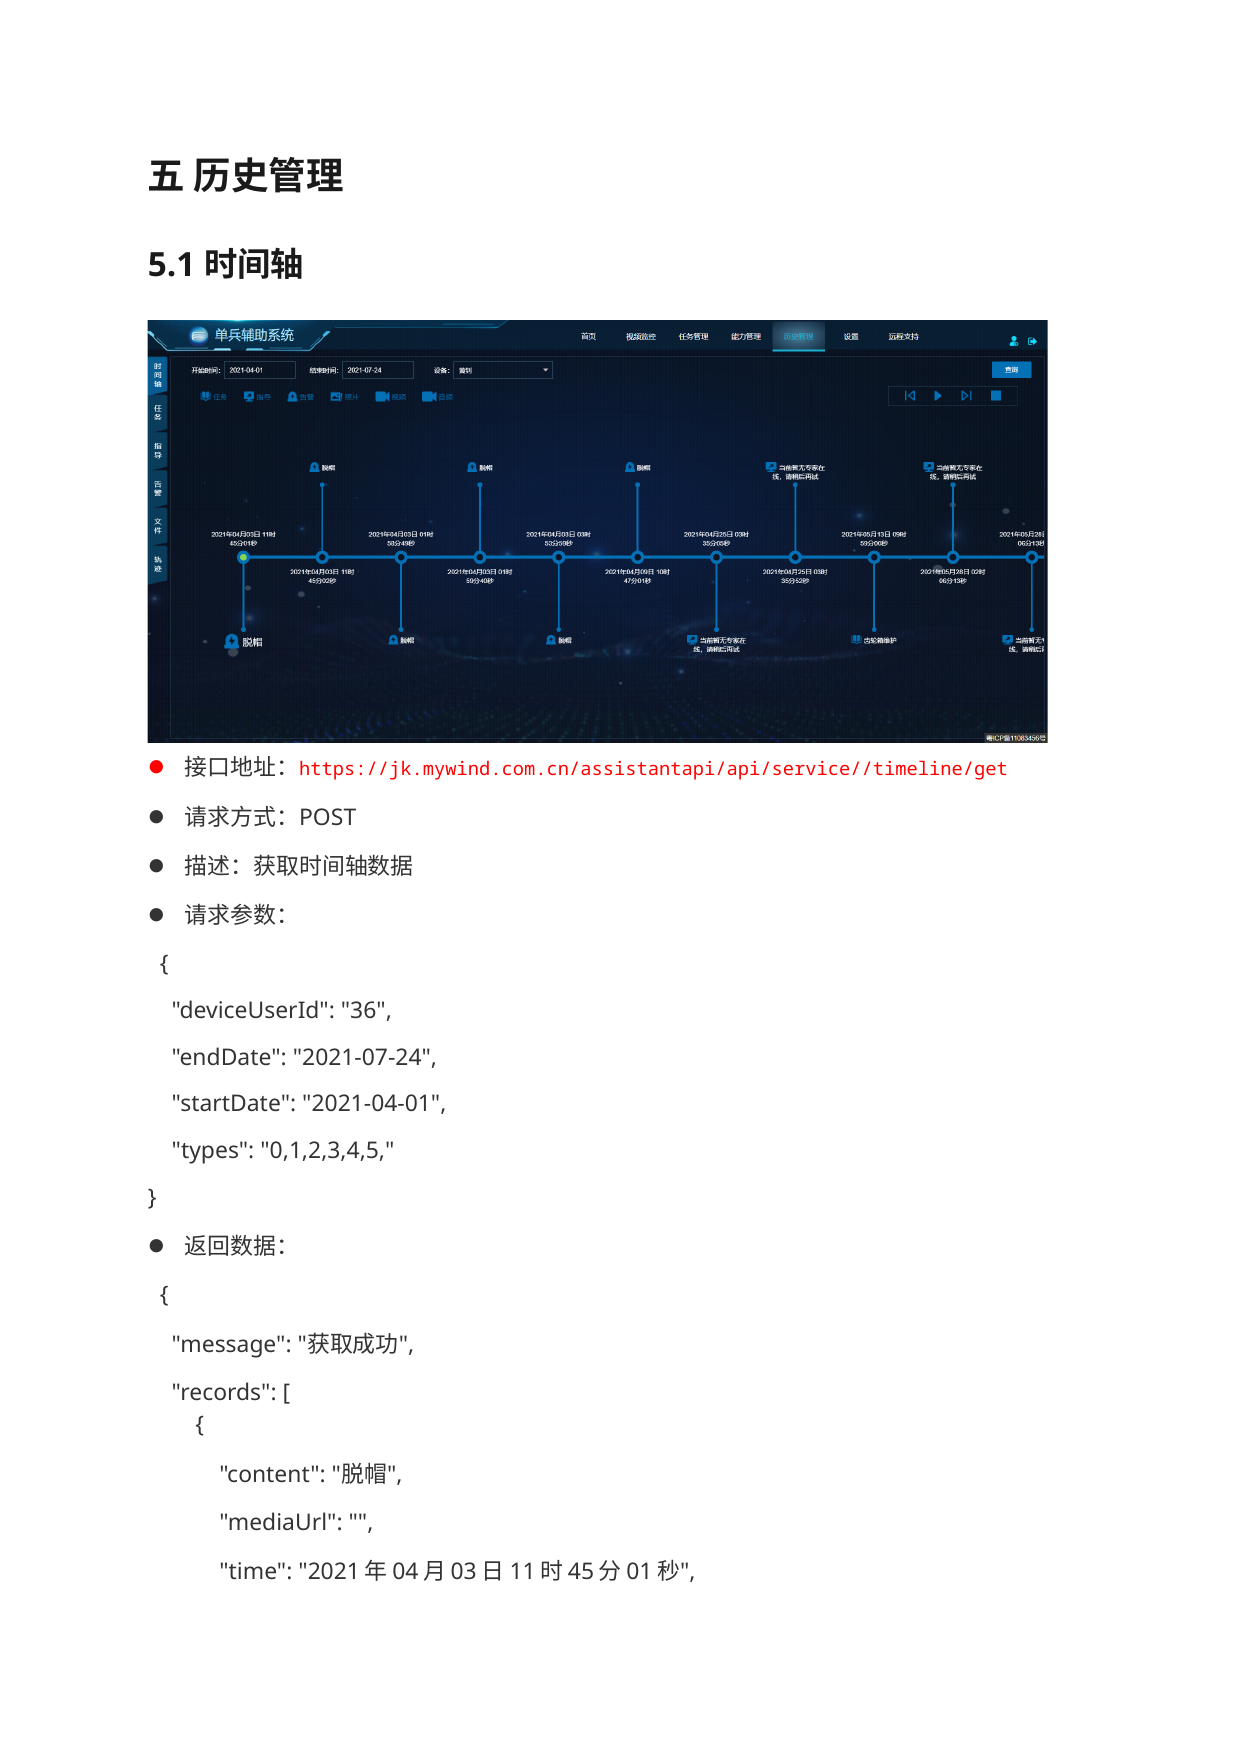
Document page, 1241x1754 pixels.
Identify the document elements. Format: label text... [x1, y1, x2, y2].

text "content": "脱帽", [148, 1440, 1093, 1505]
text "startDate": "2021-04-01", [148, 1087, 1093, 1118]
list 请求方式：POST [148, 798, 1093, 832]
text "endDate": "2021-07-24", [148, 1040, 1093, 1072]
subtitle 5.1 时间轴 [148, 238, 1093, 286]
picture [147, 320, 1048, 743]
text { [148, 1277, 1093, 1310]
text "time": "2021年04月03日 11时45分01秒", [148, 1537, 1093, 1602]
list 描述：获取时间轴数据 [148, 848, 1093, 881]
text } [148, 1181, 1093, 1212]
list 接口地址：https://jk.mywind.com.cn/assistantapi/api/service//timeline/get [148, 749, 1093, 782]
list 请求参数： [148, 897, 1093, 931]
list 返回数据： [148, 1228, 1093, 1261]
text { [148, 1407, 1093, 1440]
text "deviceUserId": "36", [148, 993, 1093, 1025]
text "types": "0,1,2,3,4,5," [148, 1134, 1093, 1165]
text "records": [ [148, 1375, 1093, 1407]
text "message": "获取成功", [148, 1310, 1093, 1375]
text "mediaUrl": "", [148, 1505, 1093, 1537]
text { [148, 947, 1093, 978]
subtitle 五 历史管理 [148, 146, 1093, 200]
